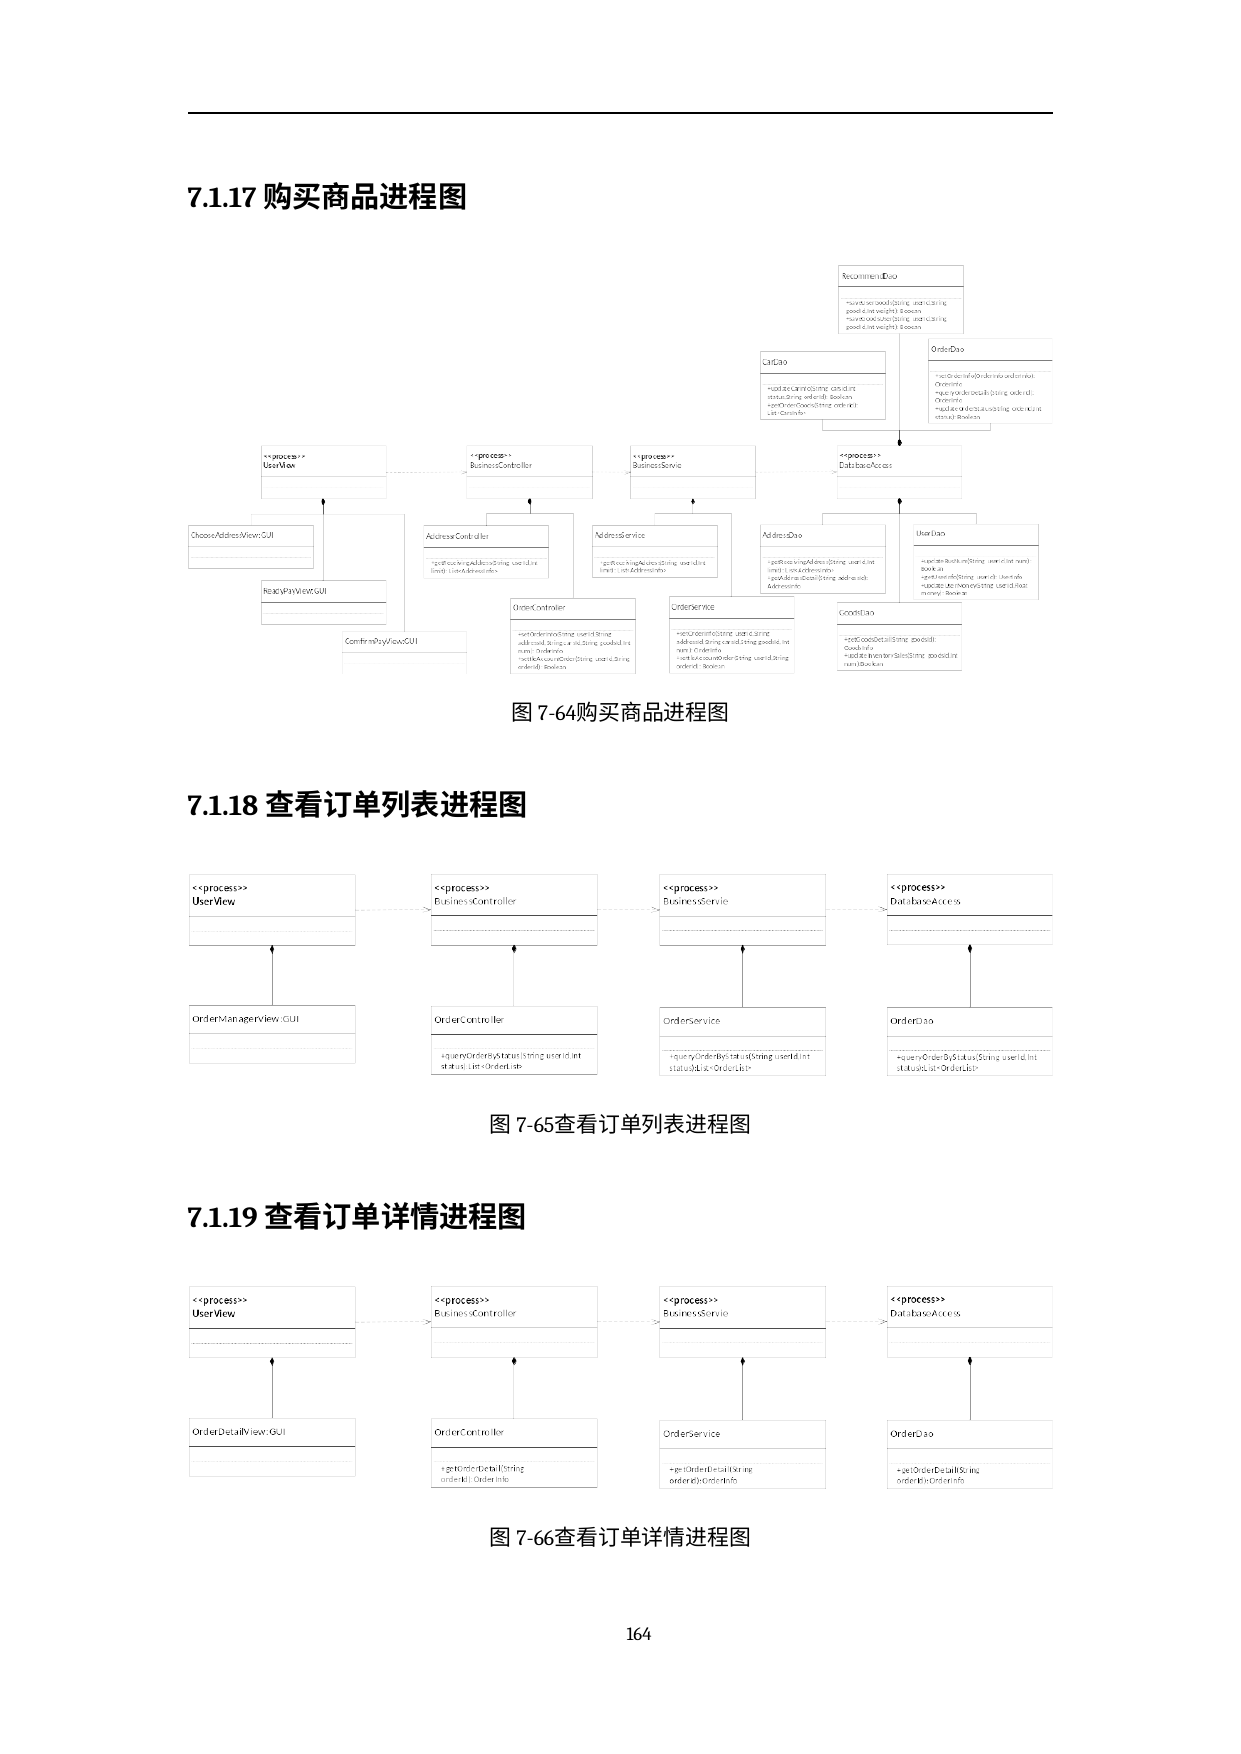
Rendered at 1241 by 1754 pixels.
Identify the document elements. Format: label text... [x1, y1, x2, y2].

subtitle 查看订单列表进程图 [187, 770, 1053, 835]
subtitle 购买商品进程图 [187, 162, 1053, 227]
subtitle 查看订单详情进程图 [187, 1182, 1053, 1247]
